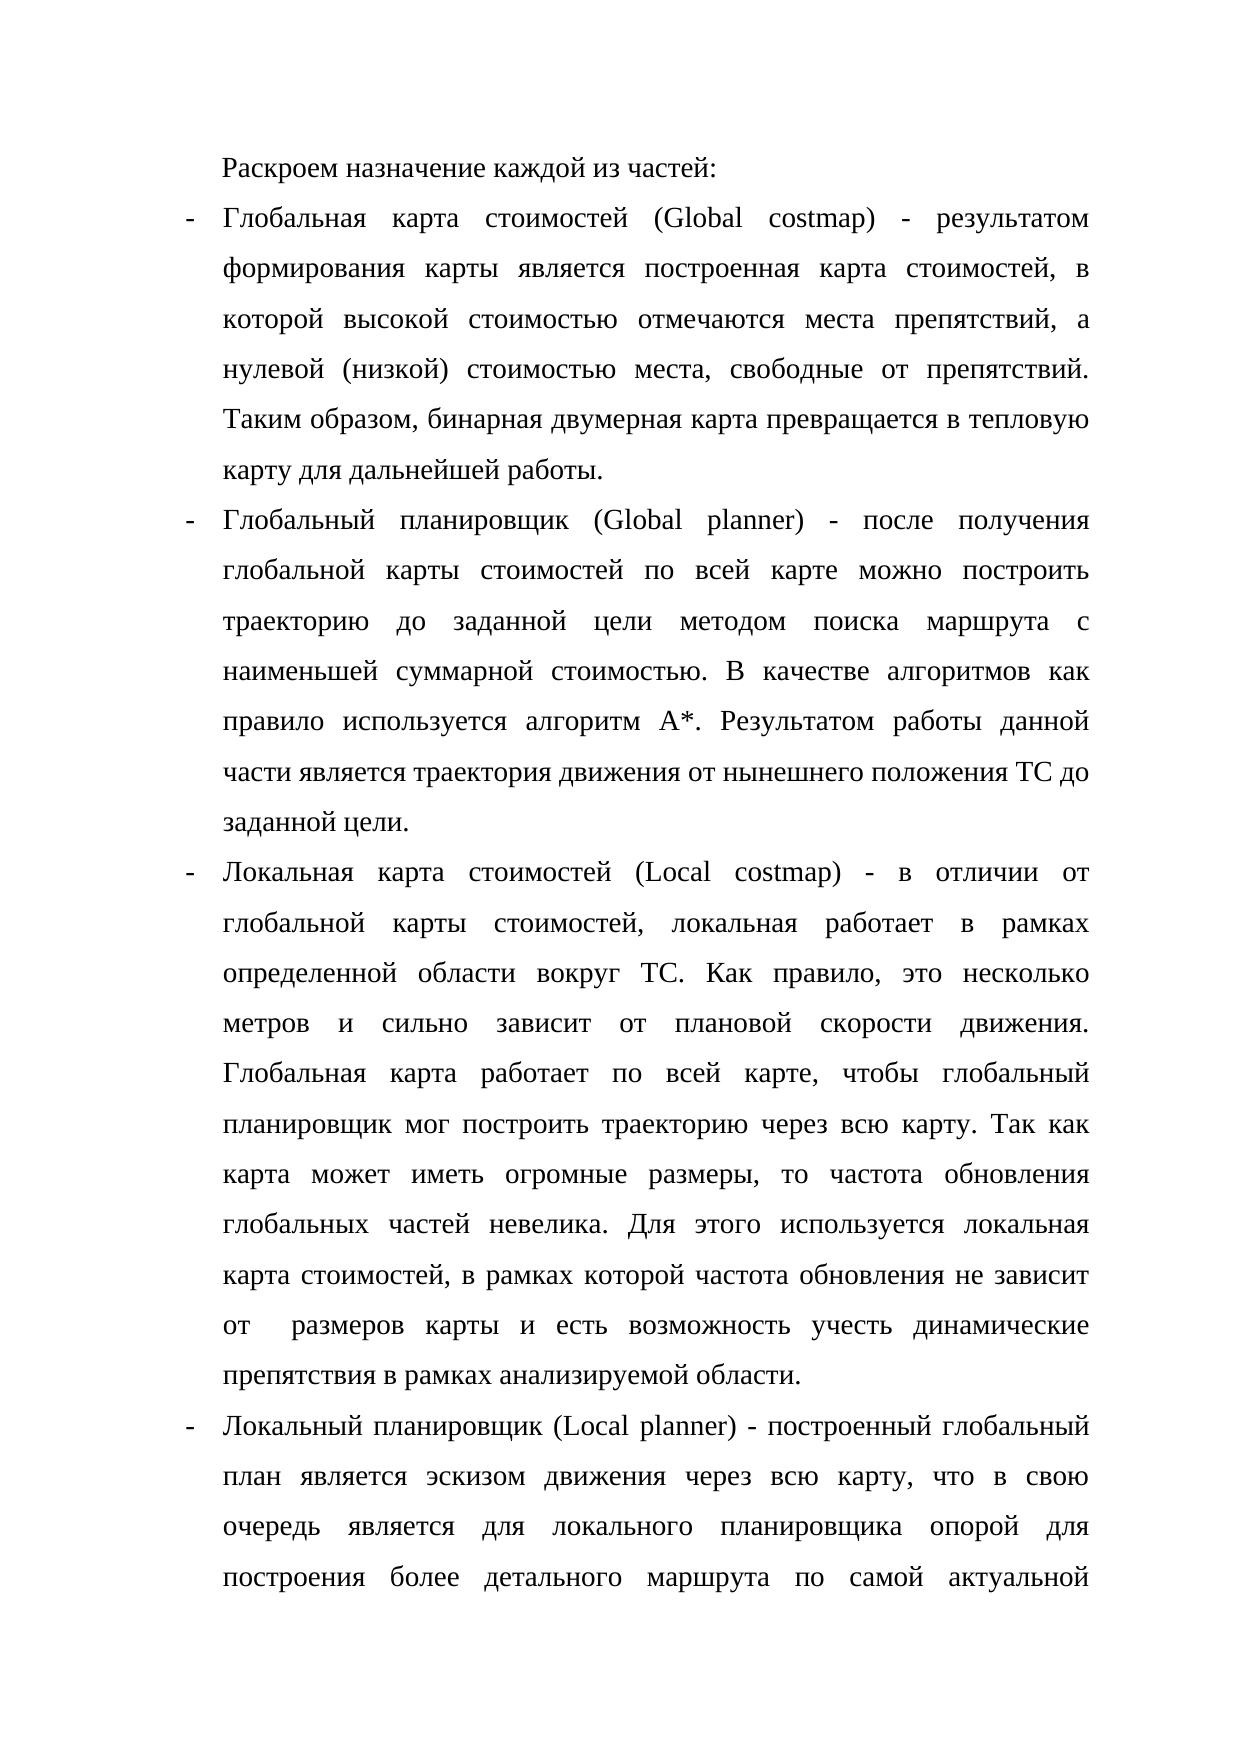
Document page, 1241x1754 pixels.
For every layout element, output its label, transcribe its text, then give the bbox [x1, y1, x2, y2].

list Локальная карта стоимостей (Local costmap) - в отличии от глобальной карты стоимостей, локальная работает в рамках определенной области вокруг ТС. Как правило, это несколько метров и сильно зависит от плановой скорости движения. Глобальная карта работает по всей карте, чтобы глобальный планировщик мог построить траекторию через всю карту. Так как карта может иметь огромные размеры, то частота обновления глобальных частей невелика. Для этого используется локальная карта стоимостей, в рамках которой частота обновления не зависит от размеров карты и есть возможность учесть динамические препятствия в рамках анализируемой области. [185, 854, 1090, 1391]
list Глобальная карта стоимостей (Global costmap) - результатом формирования карты является построенная карта стоимостей, в которой высокой стоимостью отмечаются места препятствий, а нулевой (низкой) стоимостью места, свободные от препятствий. Таким образом, бинарная двумерная карта превращается в тепловую карту для дальнейшей работы. [185, 200, 1090, 485]
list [185, 1408, 1090, 1592]
list Глобальный планировщик (Global planner) - после получения глобальной карты стоимостей по всей карте можно построить траекторию до заданной цели методом поиска маршрута с наименьшей суммарной стоимостью. В качестве алгоритмов как правило используется алгоритм A*. Результатом работы данной части является траектория движения от нынешнего положения ТС до заданной цели. [185, 502, 1090, 838]
text Раскроем назначение каждой из частей: [148, 150, 1090, 183]
